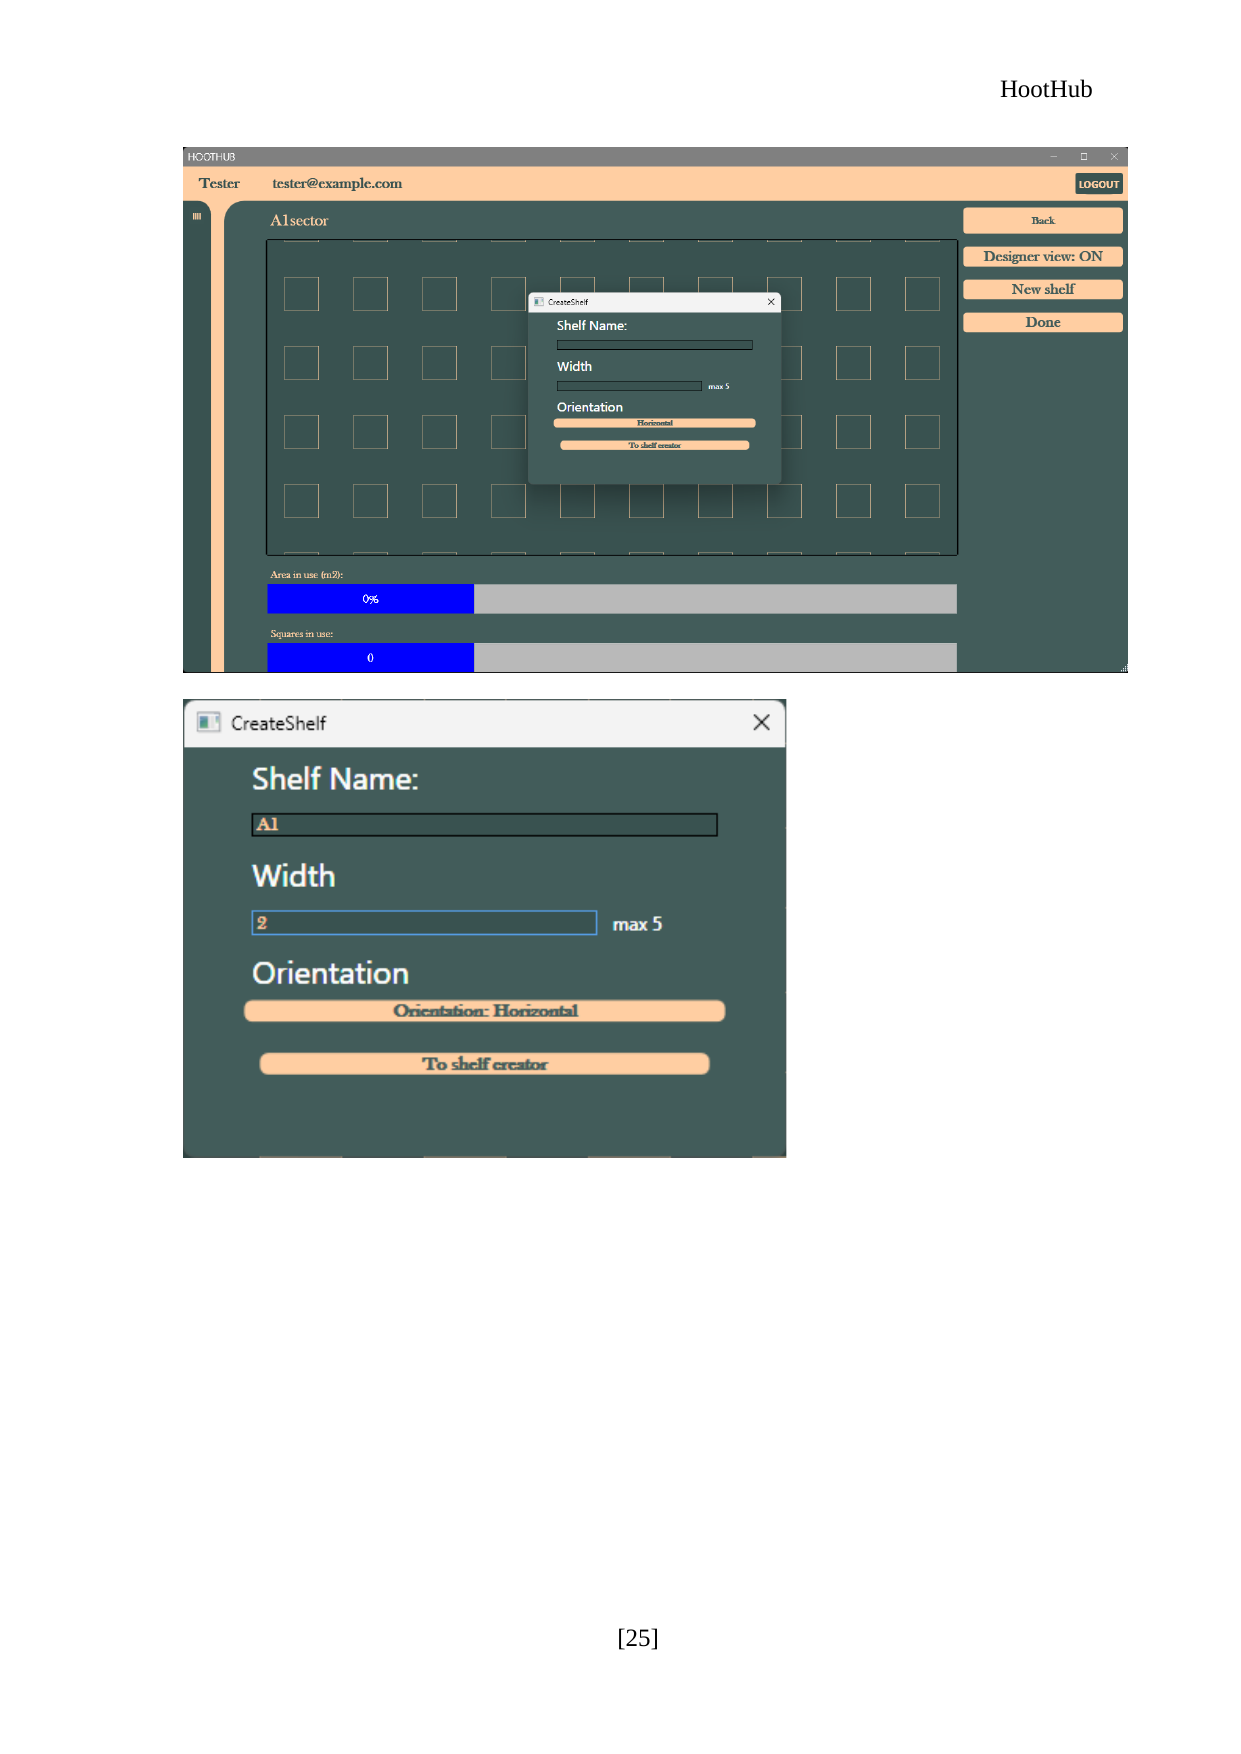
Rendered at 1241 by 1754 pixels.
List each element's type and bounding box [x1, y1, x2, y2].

picture [183, 147, 1128, 673]
picture [183, 699, 787, 1158]
